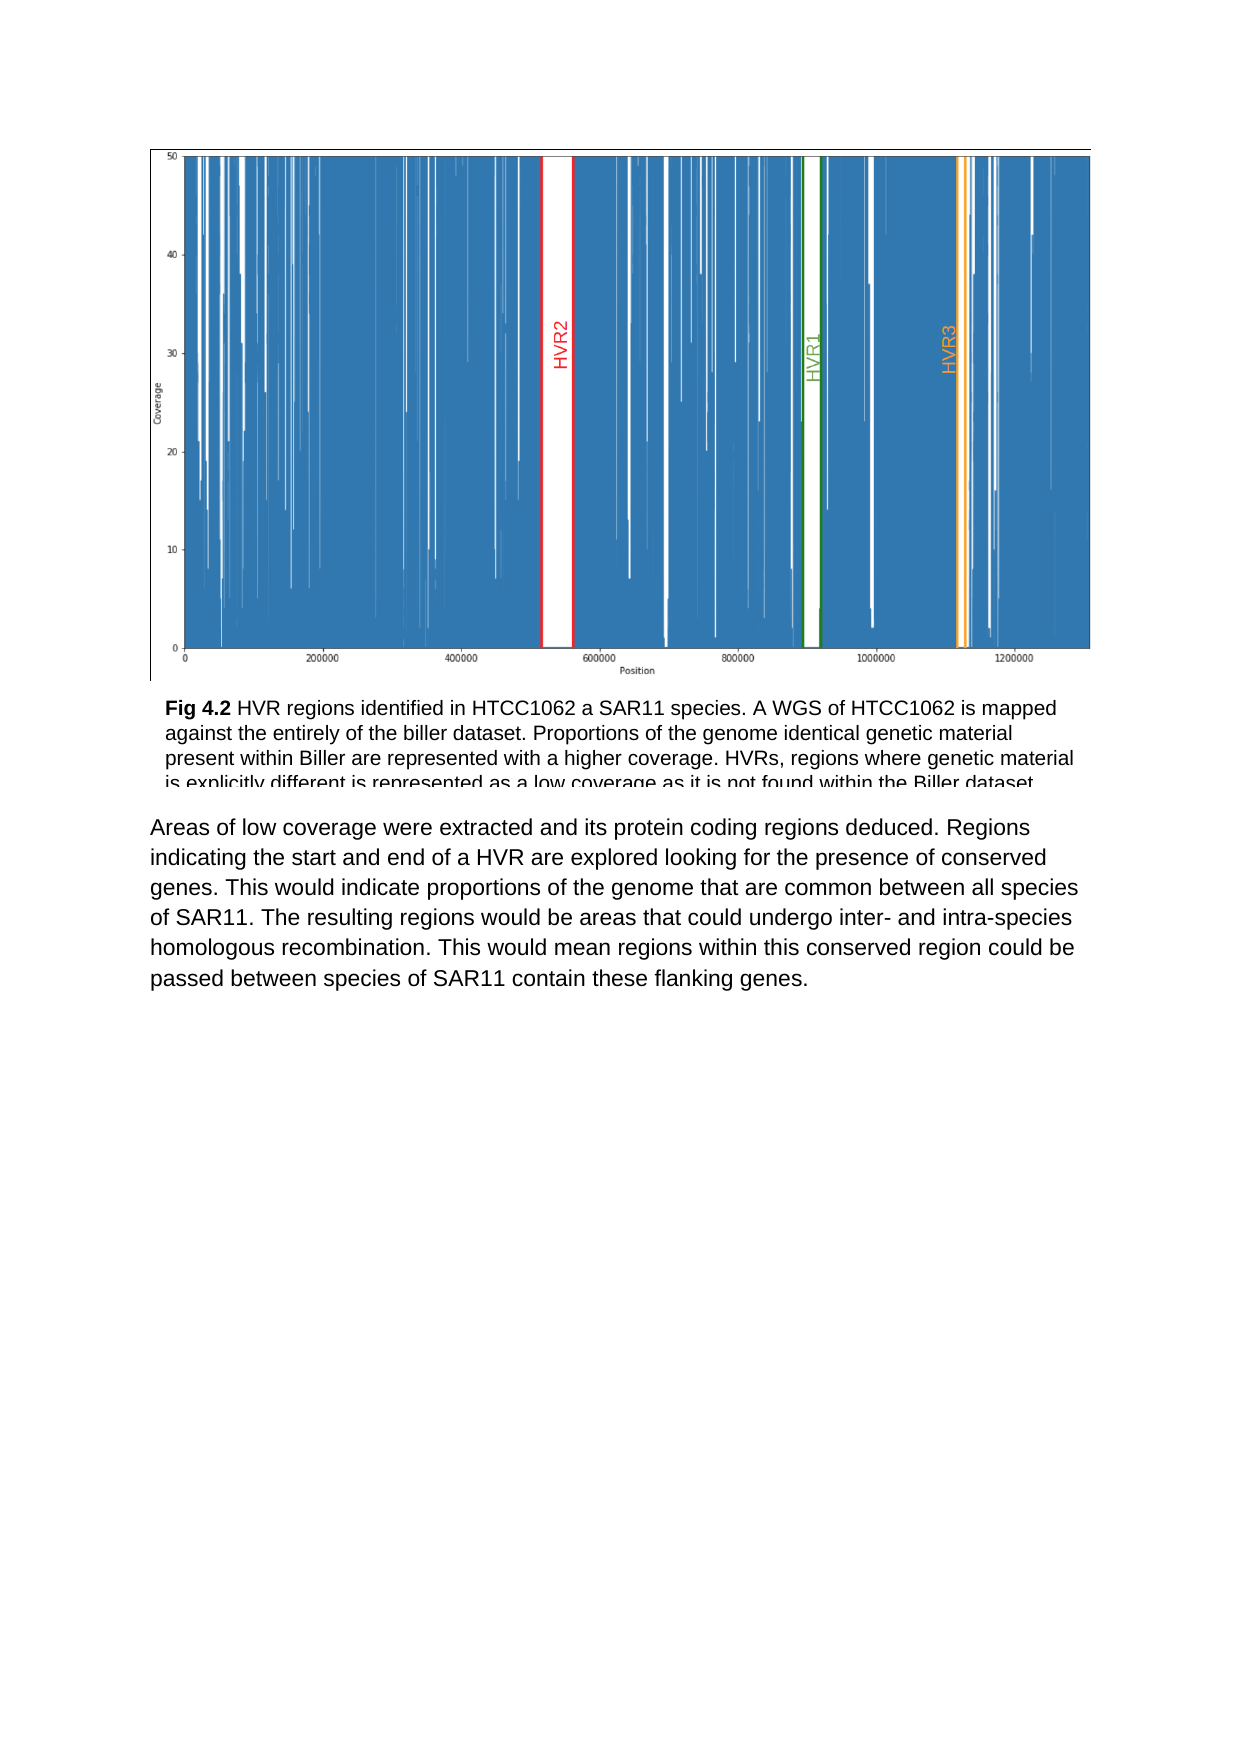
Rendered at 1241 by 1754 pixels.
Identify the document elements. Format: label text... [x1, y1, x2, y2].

text Areas of low coverage were extracted and its protein coding regions deduced. Regions indicating the start and end of a HVR are explored looking for the presence of conserved genes. This would indicate proportions of the genome that are common between all species of SAR11. The resulting regions would be areas that could undergo inter- and intra-species homologous recombination. This would mean regions within this conserved region could be passed between species of SAR11 contain these flanking genes. [150, 813, 1090, 991]
picture [150, 149, 1091, 681]
